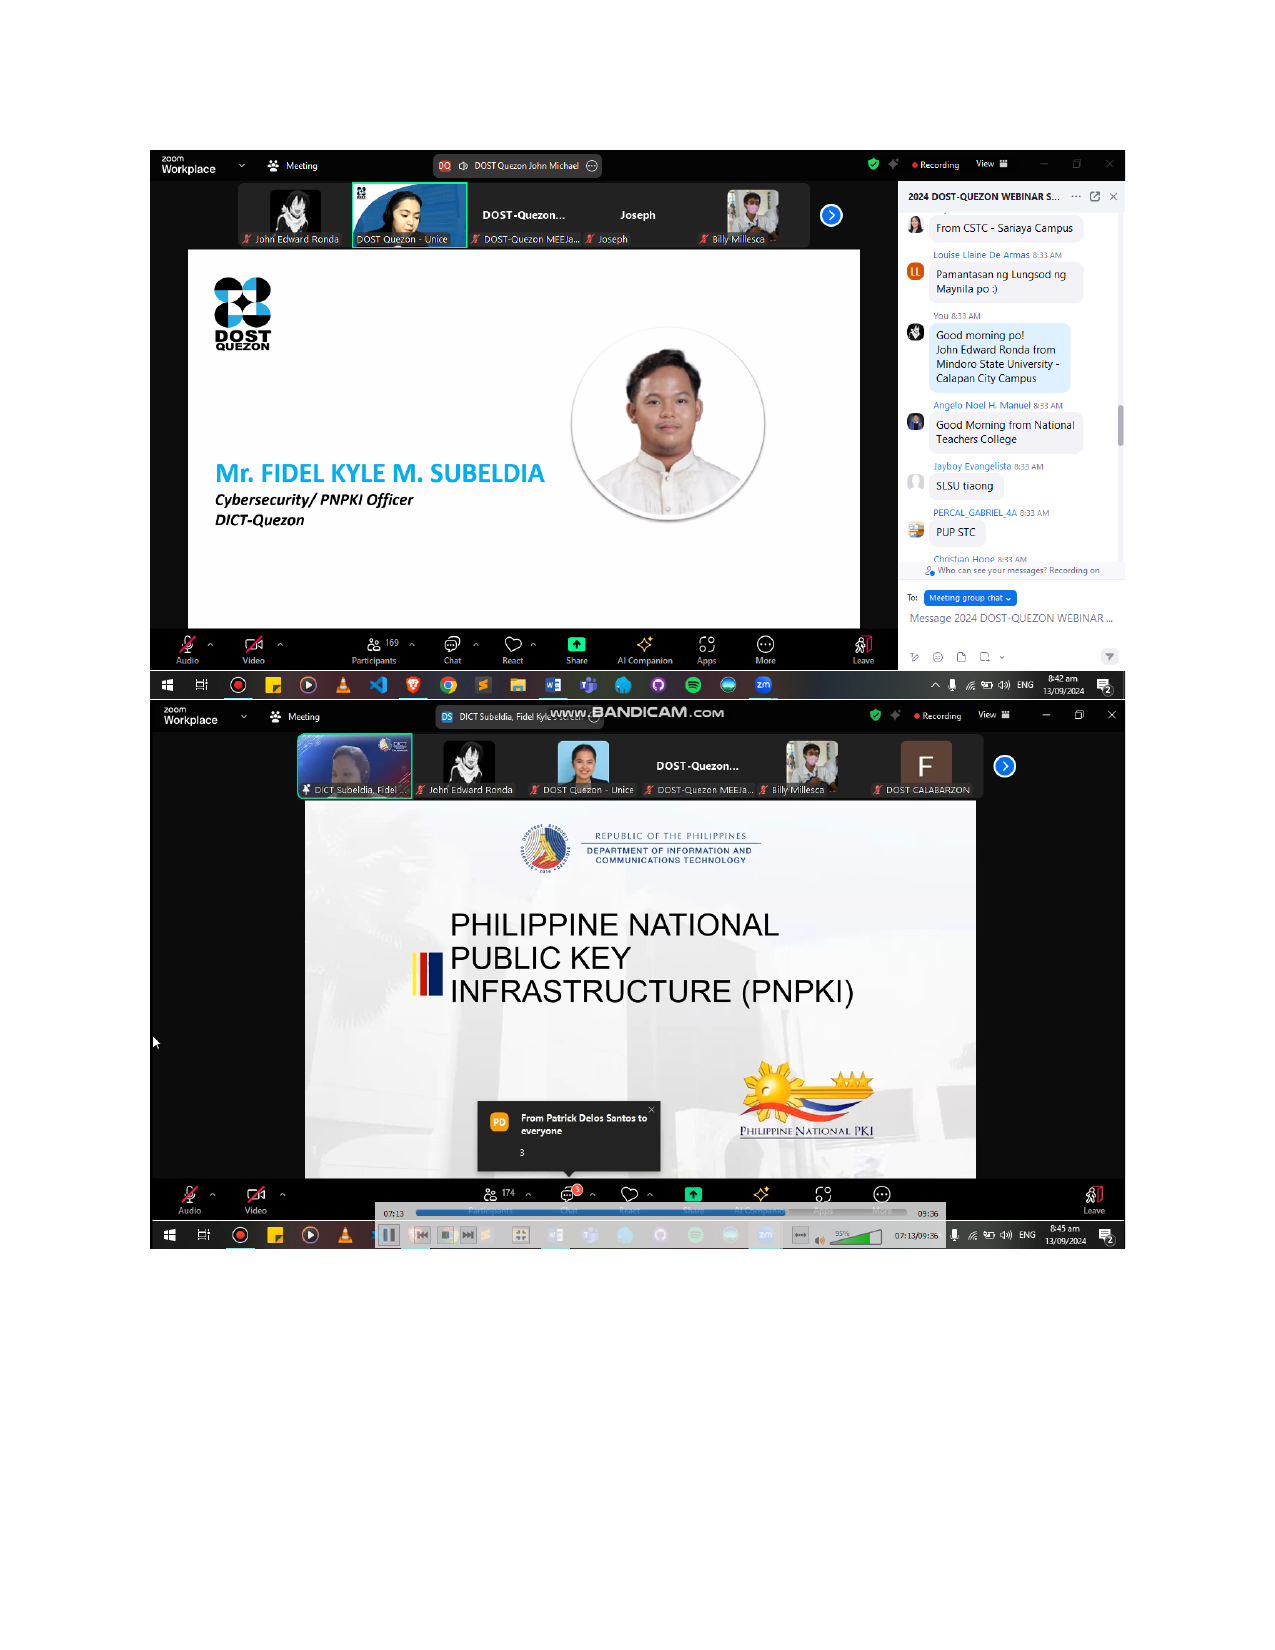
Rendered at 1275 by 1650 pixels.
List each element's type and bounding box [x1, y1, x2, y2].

picture [150, 700, 1125, 1249]
picture [150, 150, 1125, 699]
